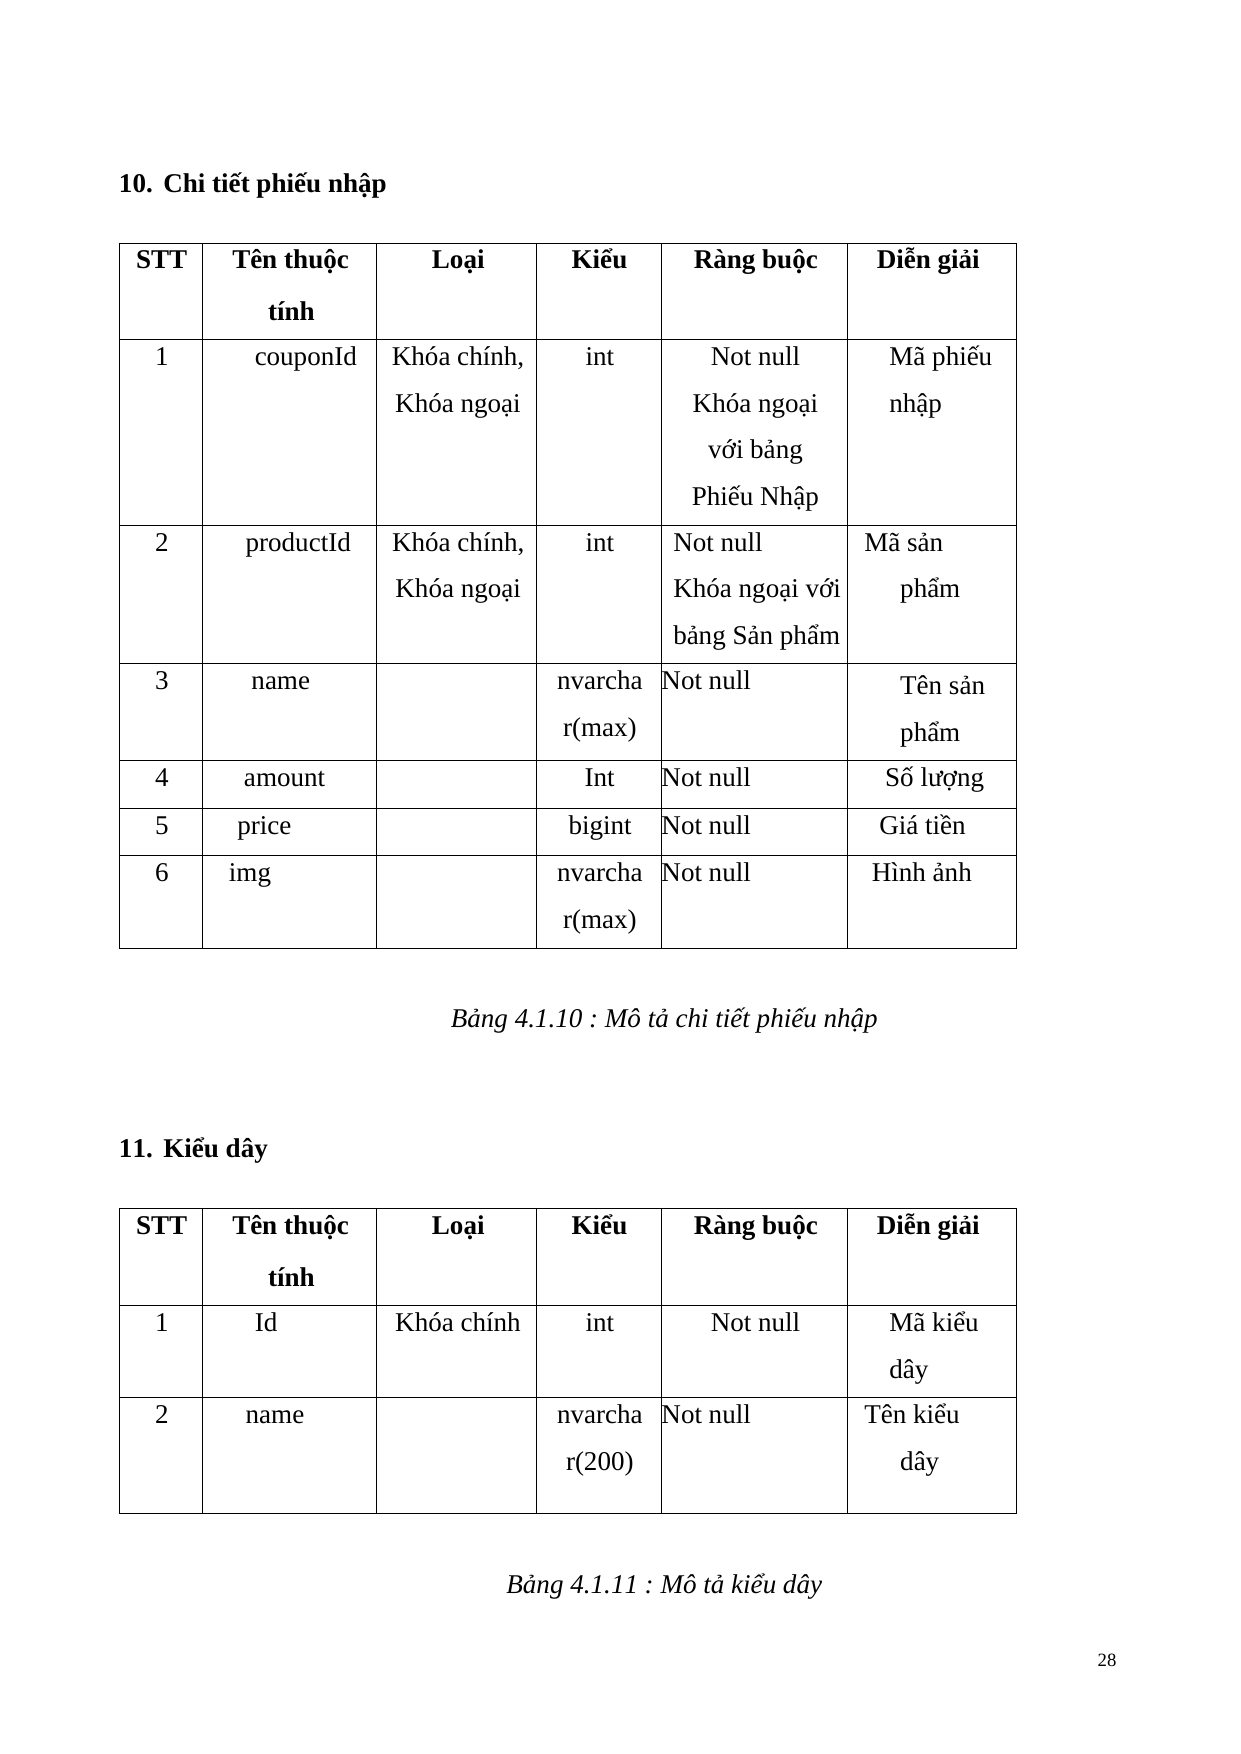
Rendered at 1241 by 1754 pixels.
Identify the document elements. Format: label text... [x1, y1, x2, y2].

table_cell 6 [120, 856, 202, 947]
table_cell Khóa chính, Khóa ngoại [377, 526, 536, 663]
table_cell Số lượng [848, 761, 1016, 808]
table_cell 2 [120, 526, 202, 663]
table_header Kiểu [537, 1209, 661, 1305]
table_cell Not null [662, 809, 847, 855]
table_cell name [203, 664, 376, 760]
table_cell Khóa chính [377, 1306, 536, 1397]
table_cell Tên kiểu dây [848, 1398, 1016, 1513]
text Bảng 4.1.11 : Mô tả kiểu dây [339, 1568, 992, 1599]
list Chi tiết phiếu nhập [119, 167, 1240, 198]
table_cell Int [537, 761, 661, 808]
table_cell Mã kiểu dây [848, 1306, 1016, 1397]
table_cell [377, 856, 536, 947]
table_cell Not null [662, 856, 847, 947]
table_cell int [537, 340, 661, 524]
table_cell 1 [120, 340, 202, 524]
table_cell Id [203, 1306, 376, 1397]
table_cell productId [203, 526, 376, 663]
table_header Diễn giải [848, 1209, 1016, 1305]
table_header Kiểu [537, 244, 661, 339]
text Bảng 4.1.10 : Mô tả chi tiết phiếu nhập [339, 1002, 992, 1034]
table_header Tên thuộc tính [203, 1209, 376, 1305]
table_cell 3 [120, 664, 202, 760]
table_cell img [203, 856, 376, 947]
table_header Ràng buộc [662, 1209, 847, 1305]
table_cell [377, 664, 536, 760]
table_cell nvarchar(200) [537, 1398, 661, 1513]
table_cell Mã sản phẩm [848, 526, 1016, 663]
table_cell Not null [662, 1306, 847, 1397]
table_cell 1 [120, 1306, 202, 1397]
table_cell Not null [662, 761, 847, 808]
table_cell amount [203, 761, 376, 808]
table_cell name [203, 1398, 376, 1513]
table_cell 4 [120, 761, 202, 808]
table_header Loại [377, 244, 536, 339]
list Kiểu dây [119, 1132, 1240, 1163]
table_cell [377, 809, 536, 855]
table_cell Not null Khóa ngoại với bảng Phiếu Nhập [662, 340, 847, 524]
table_cell Tên sản phẩm [848, 664, 1016, 760]
table_header Tên thuộc tính [203, 244, 376, 339]
table_cell nvarchar(max) [537, 664, 661, 760]
table_cell Not null [662, 664, 847, 760]
table_cell Hình ảnh [848, 856, 1016, 947]
table_cell [377, 1398, 536, 1513]
table_cell couponId [203, 340, 376, 524]
table_header Diễn giải [848, 244, 1016, 339]
table_cell price [203, 809, 376, 855]
table_cell int [537, 526, 661, 663]
table_cell Not null [662, 1398, 847, 1513]
table_cell Khóa chính, Khóa ngoại [377, 340, 536, 524]
table_cell 2 [120, 1398, 202, 1513]
table_cell nvarchar(max) [537, 856, 661, 947]
table_cell Giá tiền [848, 809, 1016, 855]
table_cell bigint [537, 809, 661, 855]
table_cell [377, 761, 536, 808]
table_cell Not null Khóa ngoại với bảng Sản phẩm [662, 526, 847, 663]
table_cell 5 [120, 809, 202, 855]
table_header STT [120, 1209, 202, 1305]
table_header Ràng buộc [662, 244, 847, 339]
table_header STT [120, 244, 202, 339]
table_cell Mã phiếu nhập [848, 340, 1016, 524]
table_header Loại [377, 1209, 536, 1305]
table_cell int [537, 1306, 661, 1397]
